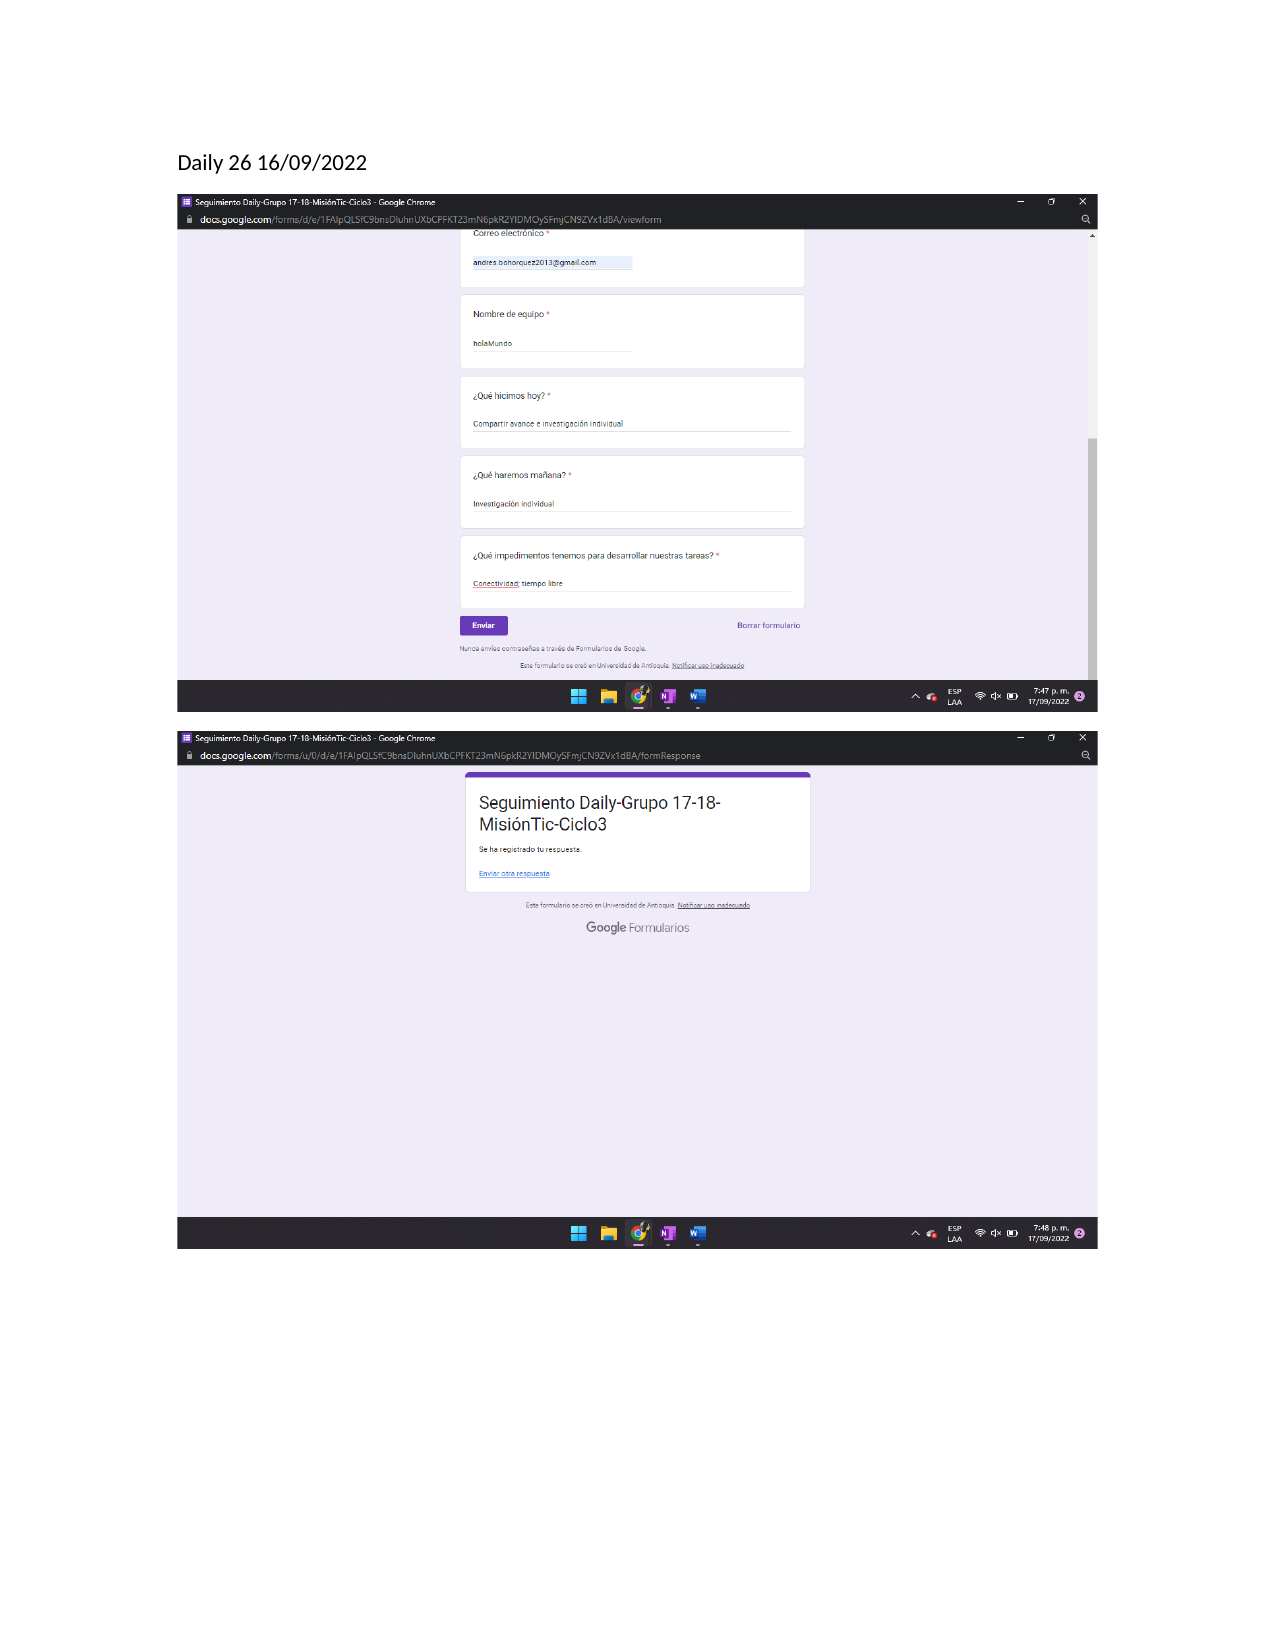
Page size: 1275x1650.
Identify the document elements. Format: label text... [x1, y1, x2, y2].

picture [177, 194, 1098, 712]
picture [177, 731, 1098, 1249]
text Daily 26 16/09/2022 [177, 148, 1098, 176]
